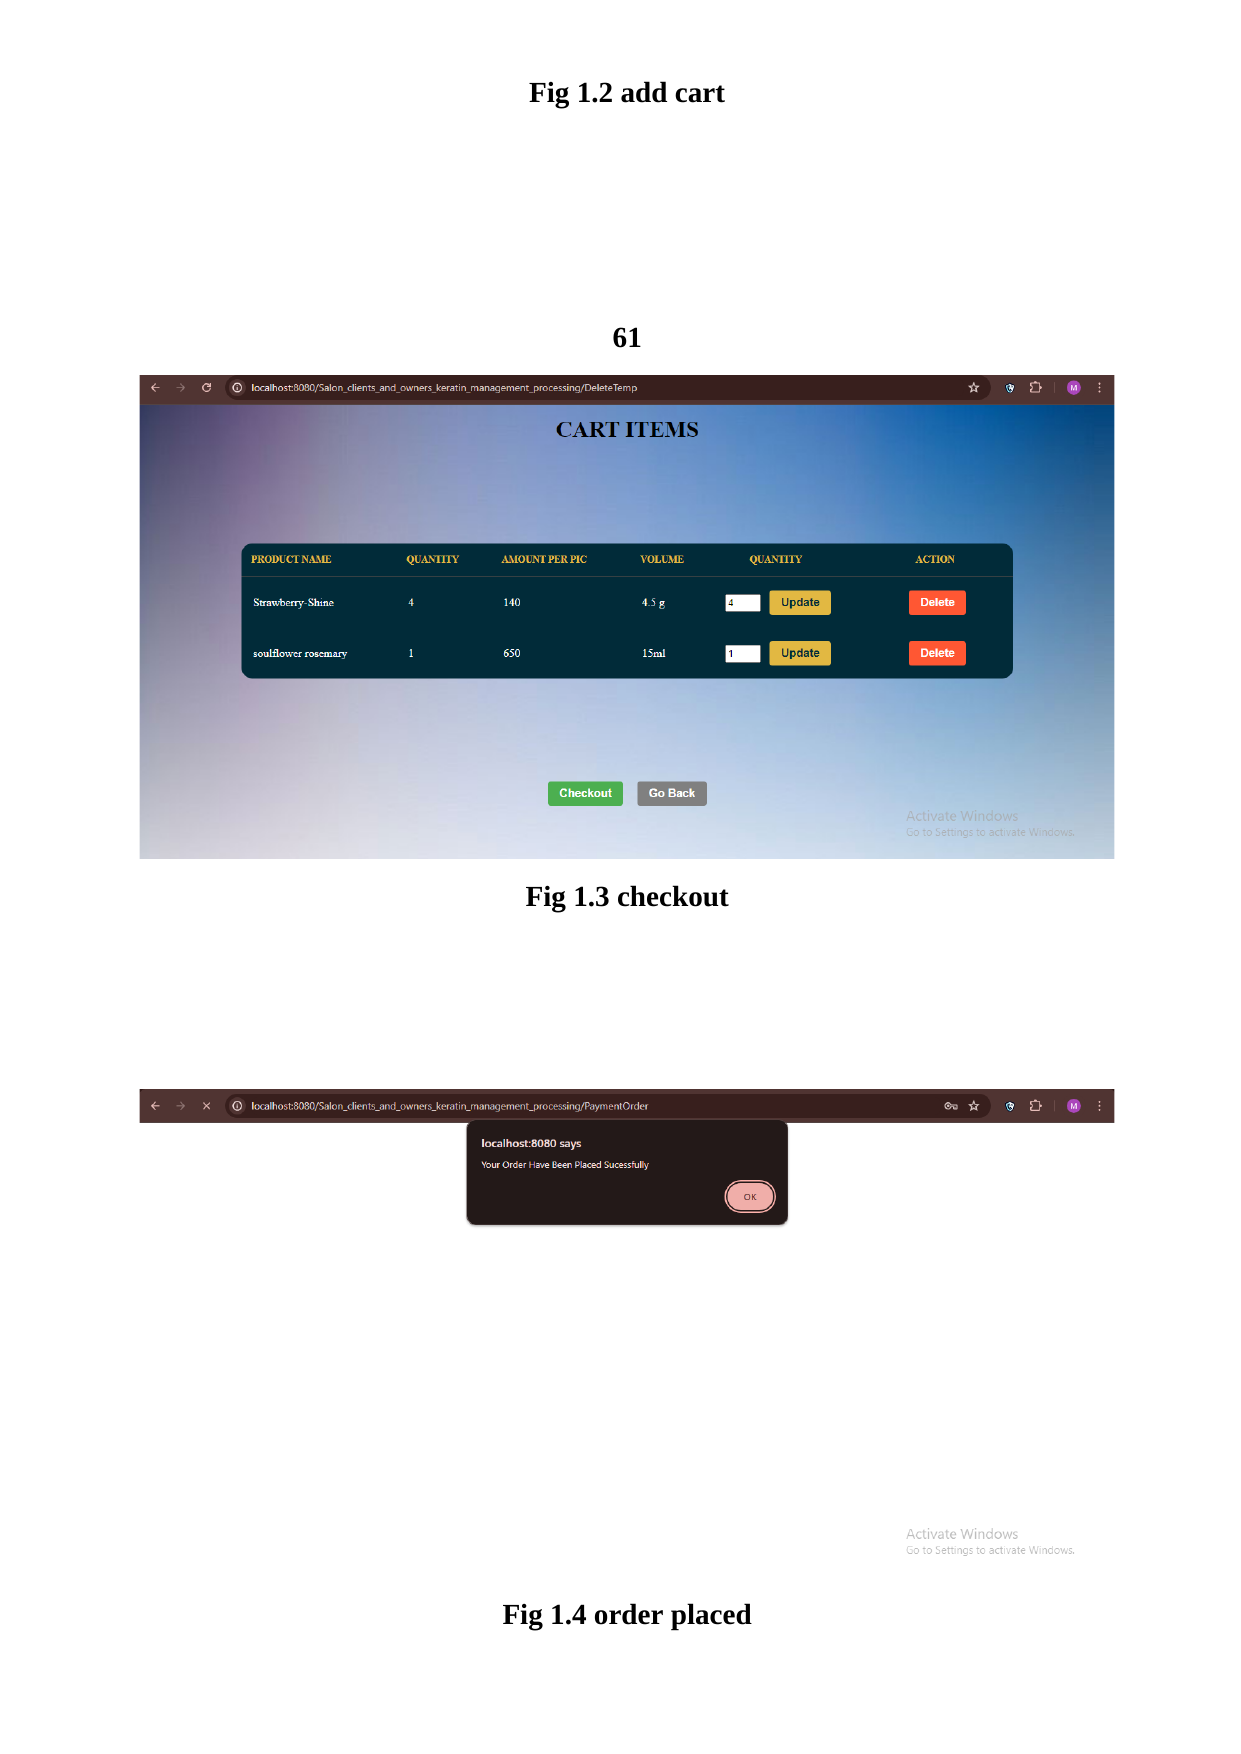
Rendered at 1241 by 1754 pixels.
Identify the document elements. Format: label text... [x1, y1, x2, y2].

text 61 [89, 263, 1165, 354]
text Fig 1.3 checkout [89, 879, 1165, 913]
picture [139, 1089, 1115, 1577]
text Fig 1.4 order placed [89, 1597, 1165, 1631]
picture [139, 375, 1115, 859]
text Fig 1.2 add cart [89, 75, 1165, 108]
